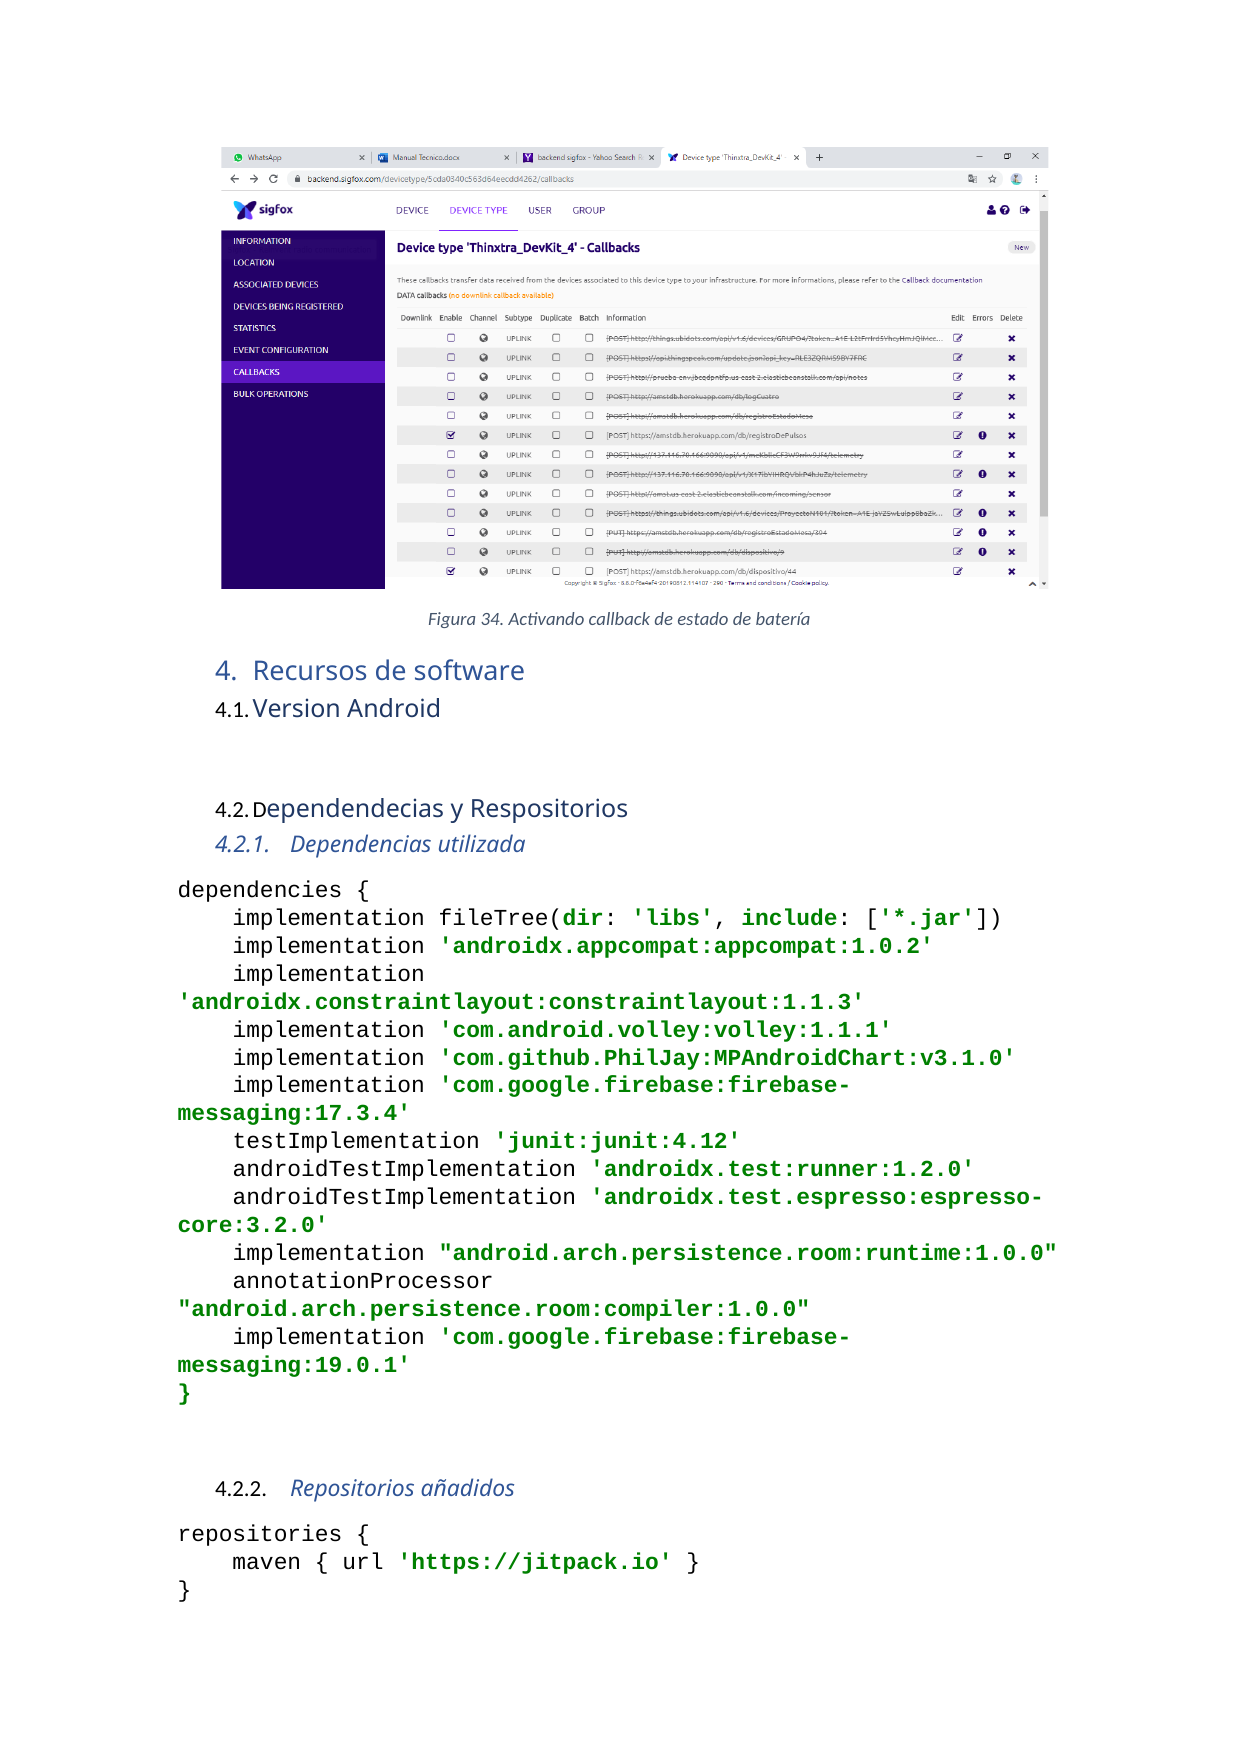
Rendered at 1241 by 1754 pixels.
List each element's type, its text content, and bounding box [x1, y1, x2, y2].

subtitle Recursos de software [215, 651, 1063, 688]
text repositories { maven { url 'https://jitpack.io' } } [177, 1523, 1063, 1604]
picture [221, 147, 1049, 589]
list Version Android [215, 691, 1063, 725]
text dependencies { implementation fileTree(dir: 'libs', include: ['*.jar']) implementation 'androidx.appcompat:appcompat:1.0.2' implementation 'androidx.constraintlayout:constraintlayout:1.1.3' implementation 'com.android.volley:volley:1.1.1' implementation 'com.github.PhilJay:MPAndroidChart:v3.1.0' implementation 'com.google.firebase:firebase-messaging:17.3.4' testImplementation 'junit:junit:4.12' androidTestImplementation 'androidx.test:runner:1.2.0' androidTestImplementation 'androidx.test.espresso:espresso-core:3.2.0' implementation "android.arch.persistence.room:runtime:1.0.0" annotationProcessor "android.arch.persistence.room:compiler:1.0.0" implementation 'com.google.firebase:firebase-messaging:19.0.1' } [177, 878, 1063, 1407]
list Dependendecias y Respositorios [215, 791, 1063, 825]
text Figura 34. Activando callback de estado de batería [177, 607, 1063, 630]
list Repositorios añadidos [215, 1472, 1063, 1503]
list Dependencias utilizada [215, 828, 1063, 859]
